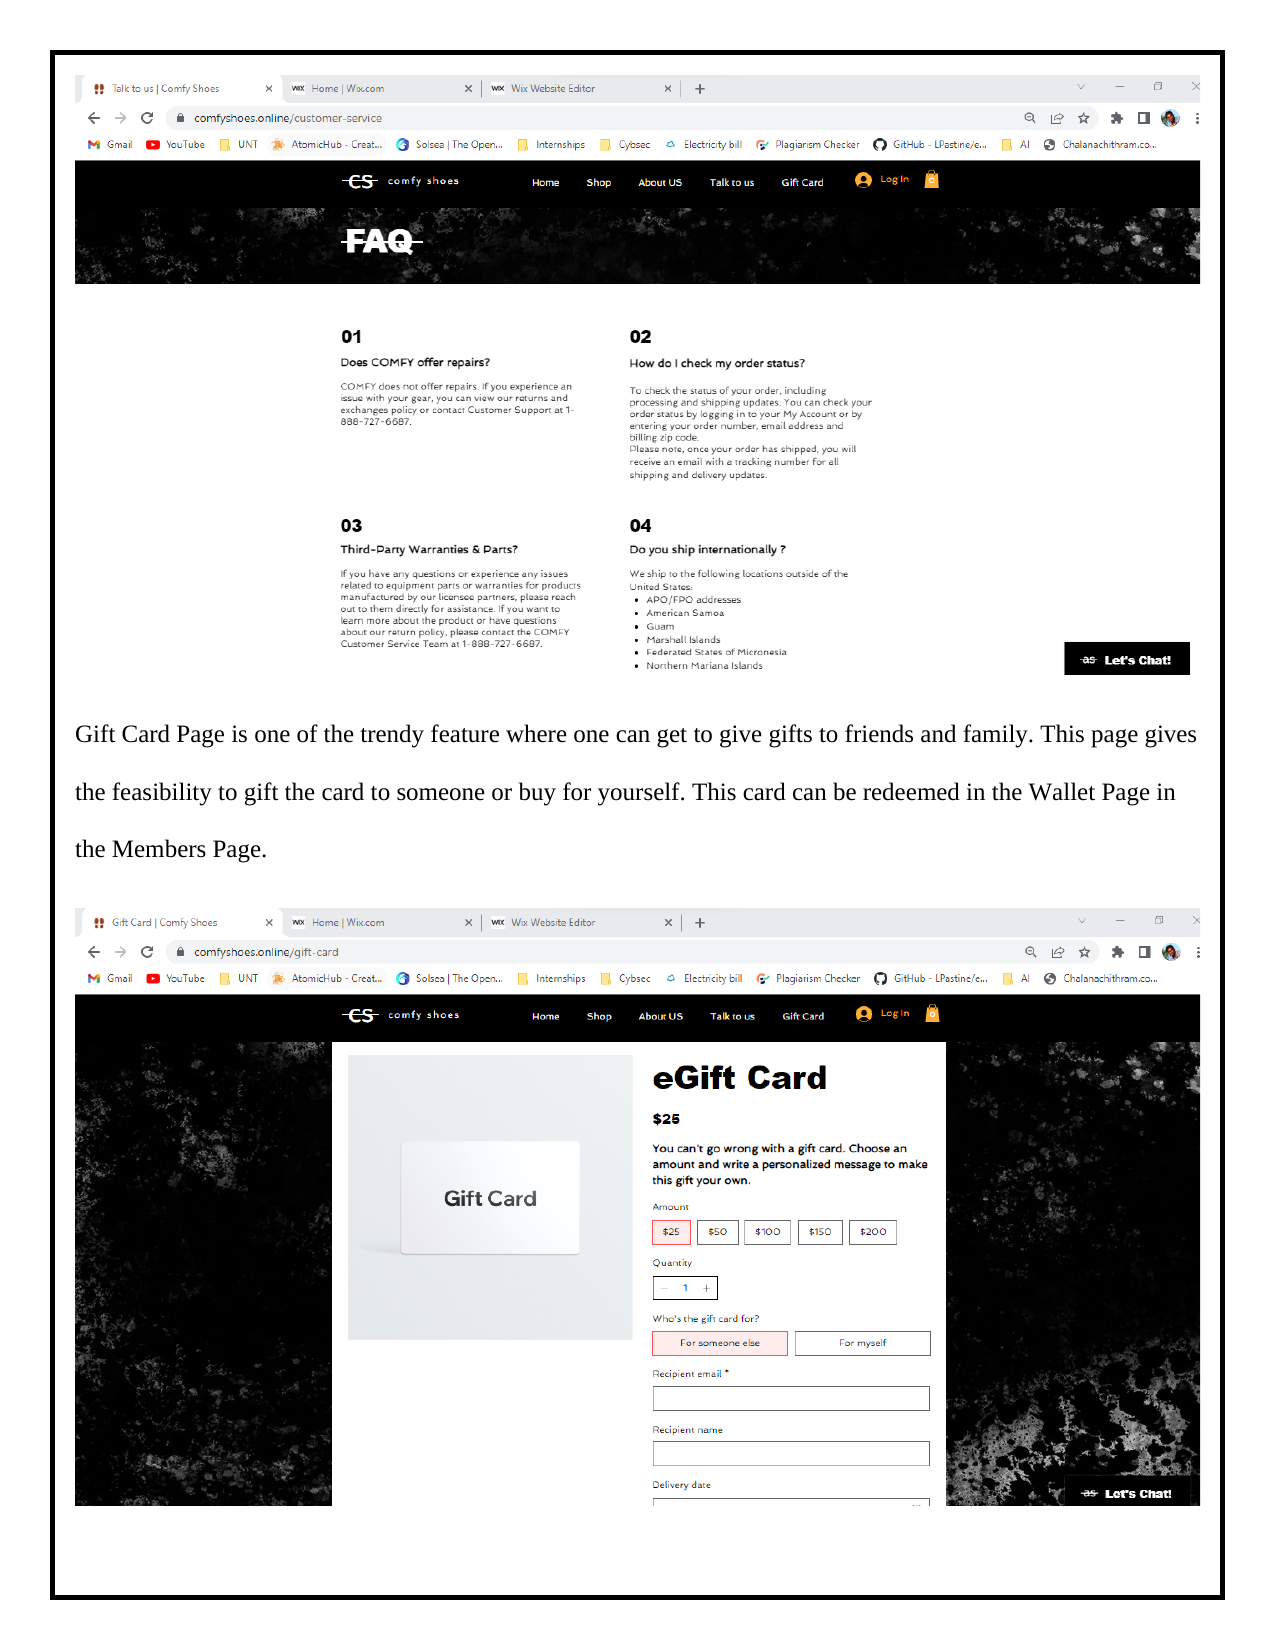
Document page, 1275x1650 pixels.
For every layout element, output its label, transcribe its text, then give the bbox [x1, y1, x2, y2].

text Gift Card Page is one of the trendy feature where one can get to give gifts to friends and family. This page gives the feasibility to gift the card to someone or buy for yourself. This card can be redeemed in the Wallet Page in the Members Page. [75, 719, 1200, 863]
picture [75, 908, 1200, 1506]
picture [75, 75, 1200, 675]
